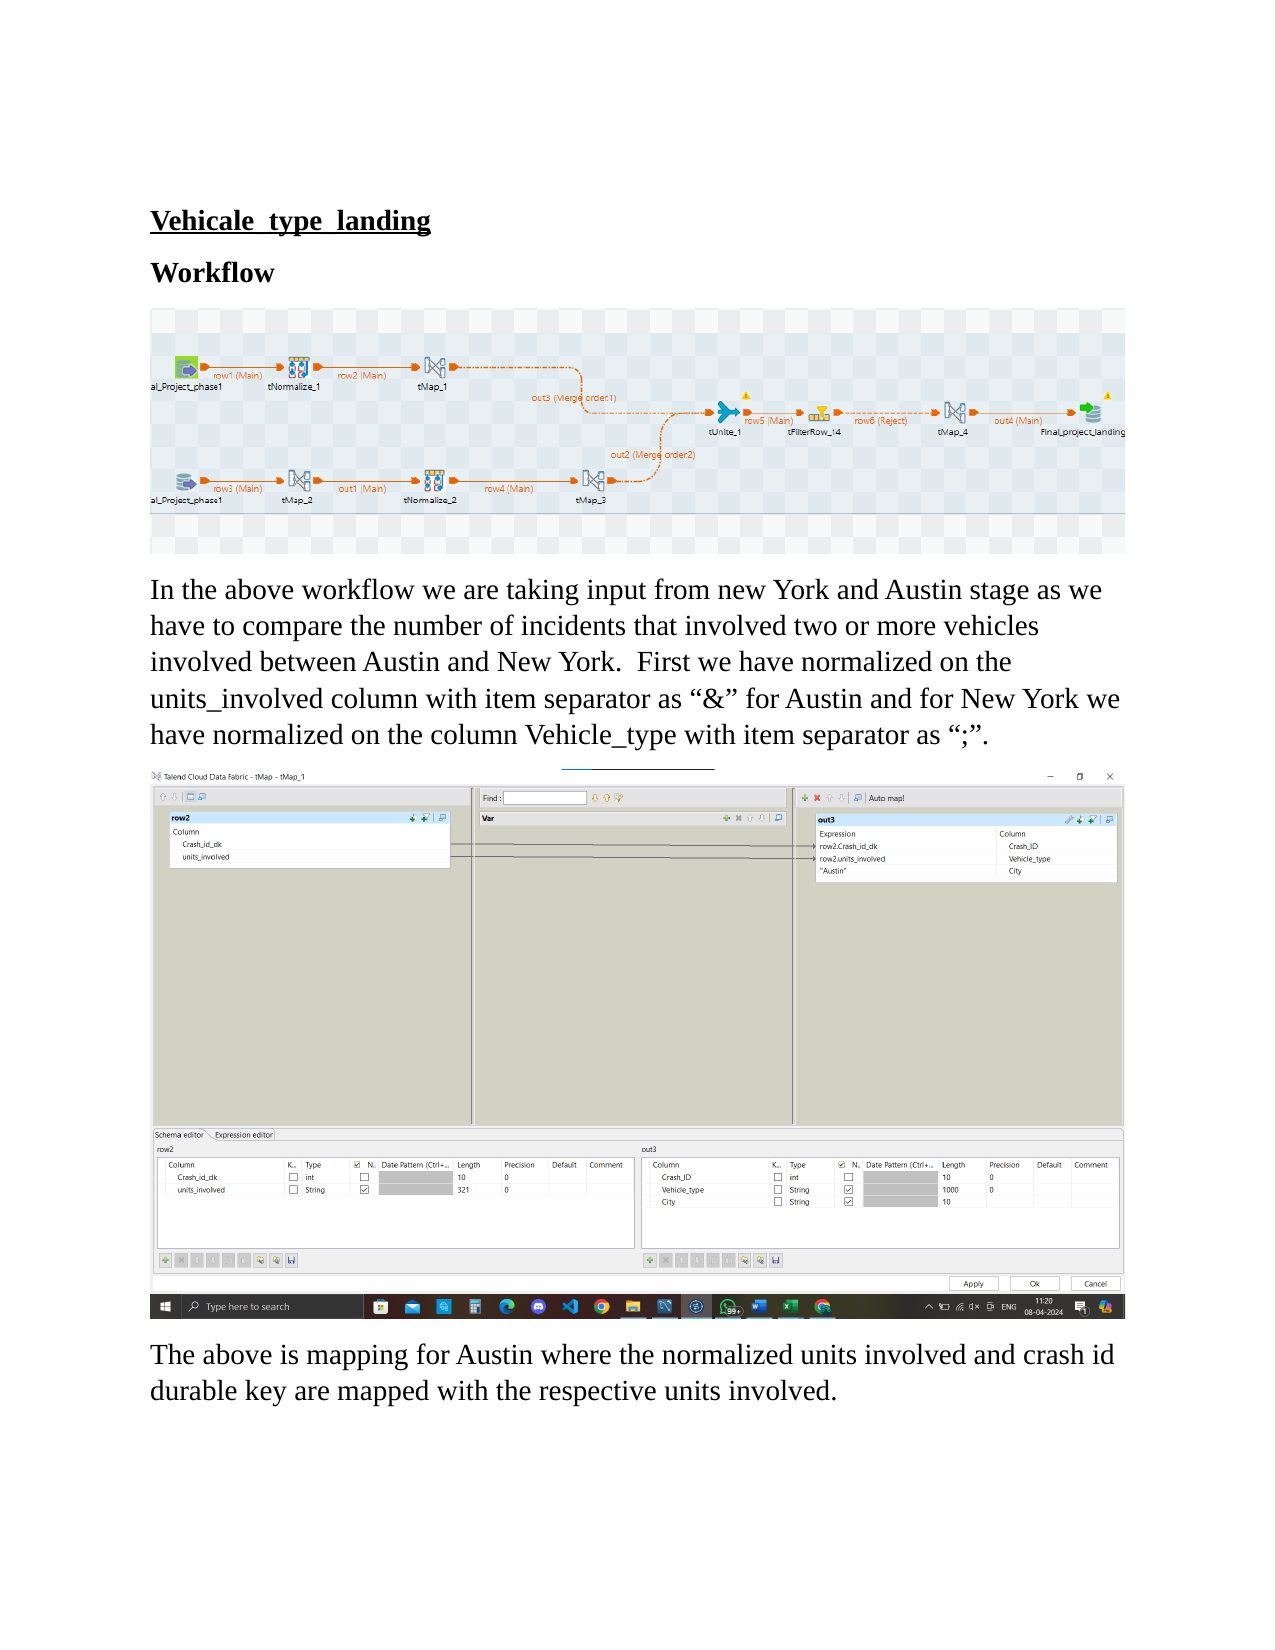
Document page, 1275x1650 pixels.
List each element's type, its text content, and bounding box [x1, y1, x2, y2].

text The above is mapping for Austin where the normalized units involved and crash id durable key are mapped with the respective units involved. [150, 1337, 1125, 1407]
picture [150, 769, 1125, 1319]
text In the above workflow we are taking input from new York and Austin stage as we have to compare the number of incidents that involved two or more vehicles involved between Austin and New York. First we have normalized on the units_involved column with item separator as “&” for Austin and for New York we have normalized on the column Vehicle_type with item separator as “;”. [150, 572, 1125, 750]
picture [150, 308, 1125, 554]
text Vehicale_type_landing [150, 203, 1125, 236]
text Workflow [150, 256, 1125, 289]
